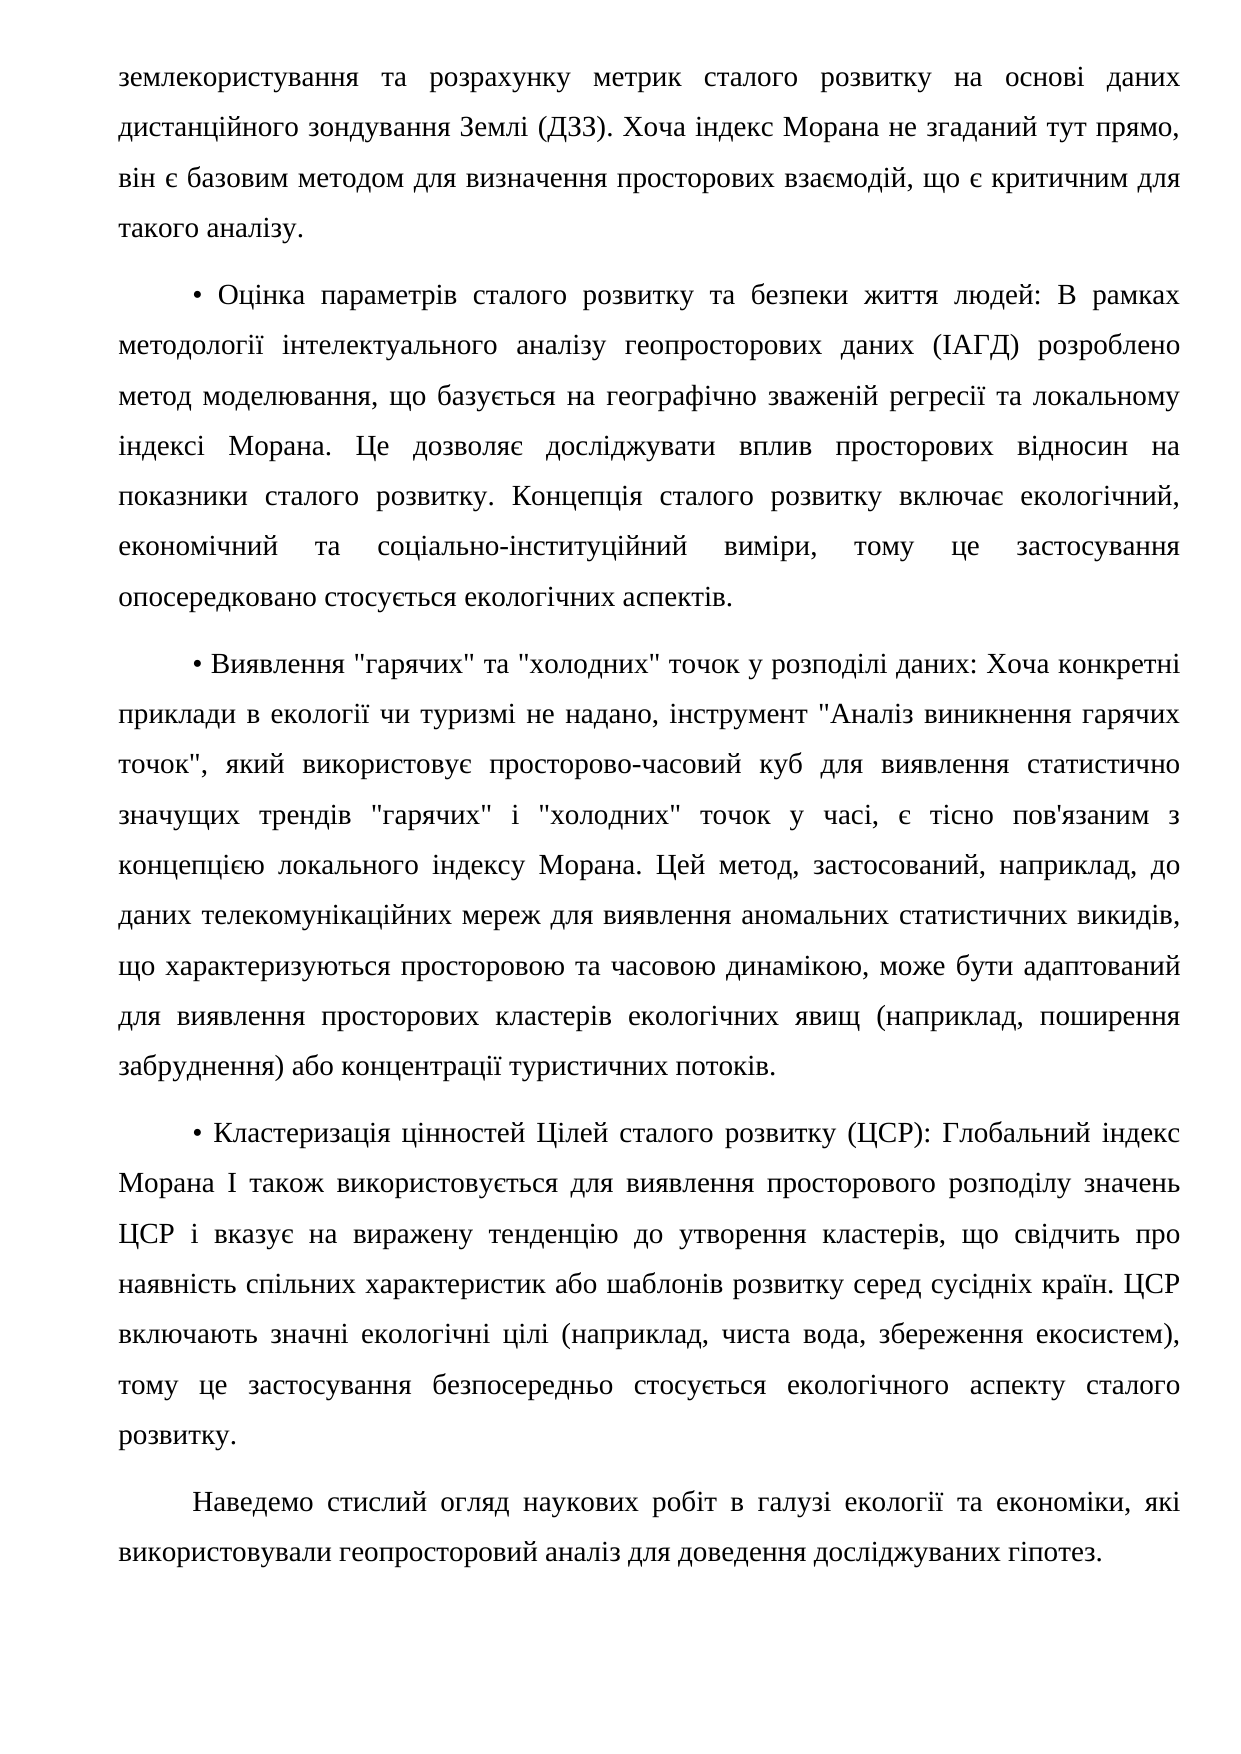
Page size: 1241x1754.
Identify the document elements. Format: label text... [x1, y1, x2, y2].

text • Виявлення "гарячих" та "холодних" точок у розподілі даних: Хоча конкретні приклади в екології чи туризмі не надано, інструмент "Аналіз виникнення гарячих точок", який використовує просторово-часовий куб для виявлення статистично значущих трендів "гарячих" і "холодних" точок у часі, є тісно пов'язаним з концепцією локального індексу Морана. Цей метод, застосований, наприклад, до даних телекомунікаційних мереж для виявлення аномальних статистичних викидів, що характеризуються просторовою та часовою динамікою, може бути адаптований для виявлення просторових кластерів екологічних явищ (наприклад, поширення забруднення) або концентрації туристичних потоків. [118, 646, 1181, 1082]
text • Оцінка параметрів сталого розвитку та безпеки життя людей: В рамках методології інтелектуального аналізу геопросторових даних (ІАГД) розроблено метод моделювання, що базується на географічно зваженій регресії та локальному індексі Морана. Це дозволяє досліджувати вплив просторових відносин на показники сталого розвитку. Концепція сталого розвитку включає екологічний, економічний та соціально-інституційний виміри, тому це застосування опосередковано стосується екологічних аспектів. [118, 277, 1181, 612]
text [118, 59, 1181, 243]
text Наведемо стислий огляд наукових робіт в галузі екології та економіки, які використовували геопросторовий аналіз для доведення досліджуваних гіпотез. [118, 1484, 1181, 1568]
text • Кластеризація цінностей Цілей сталого розвитку (ЦСР): Глобальний індекс Морана I також використовується для виявлення просторового розподілу значень ЦСР і вказує на виражену тенденцію до утворення кластерів, що свідчить про наявність спільних характеристик або шаблонів розвитку серед сусідніх країн. ЦСР включають значні екологічні цілі (наприклад, чиста вода, збереження екосистем), тому це застосування безпосередньо стосується екологічного аспекту сталого розвитку. [118, 1115, 1181, 1451]
